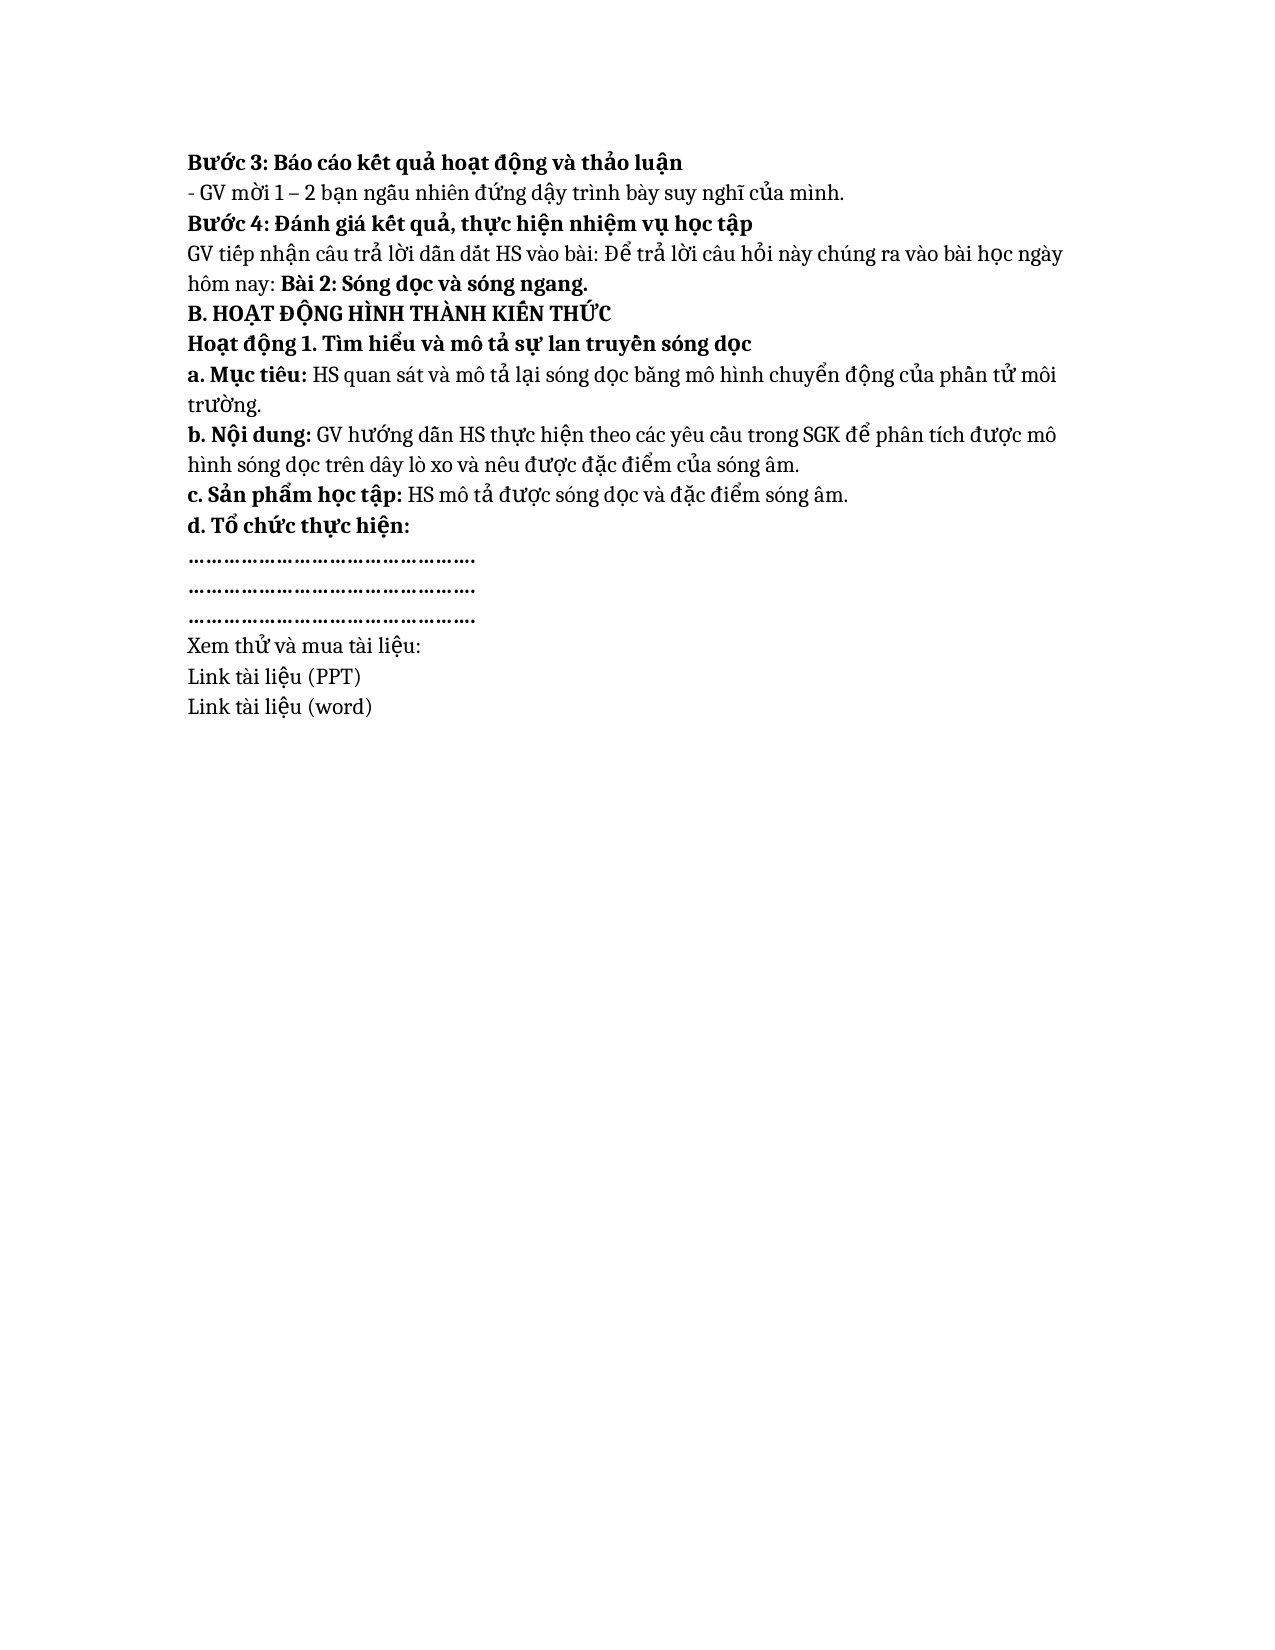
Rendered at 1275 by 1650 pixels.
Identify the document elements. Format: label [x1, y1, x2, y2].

text [187, 150, 1087, 750]
